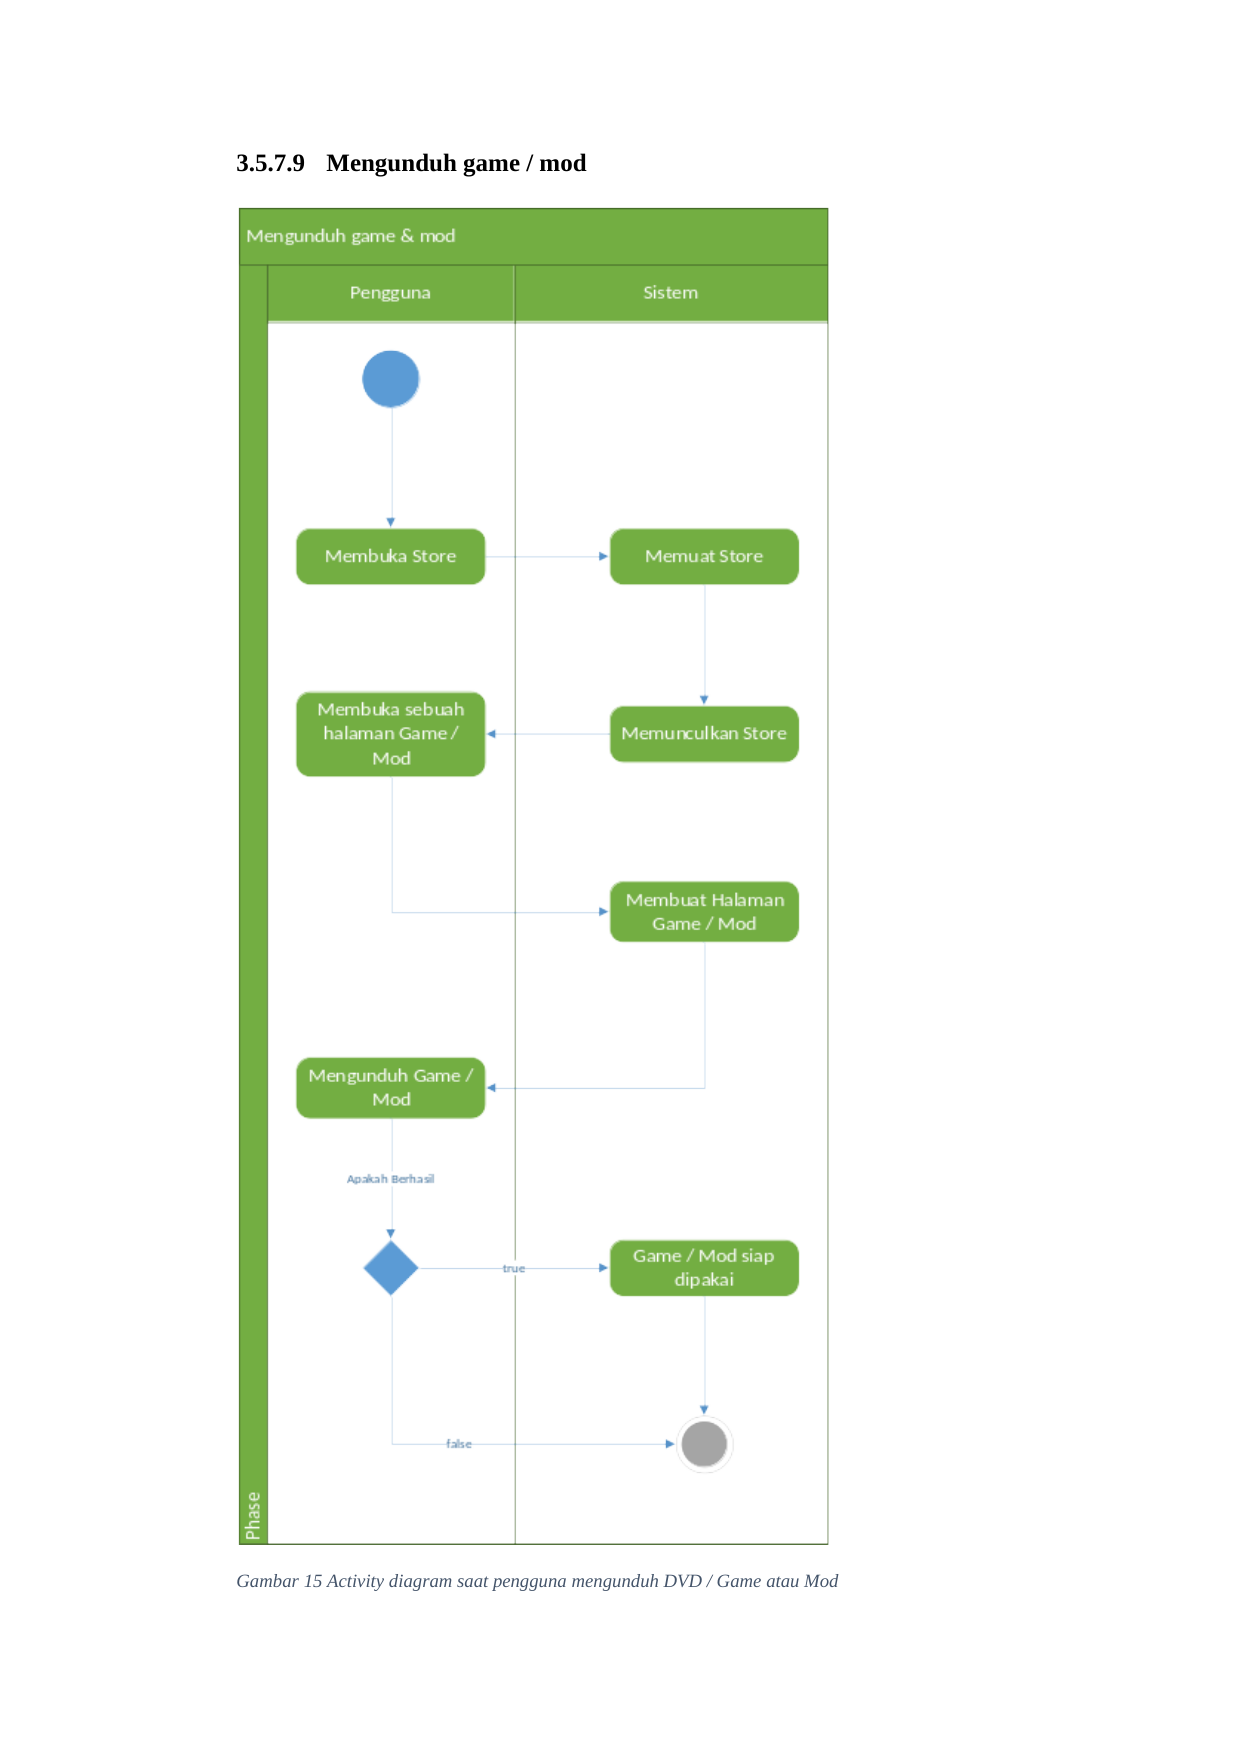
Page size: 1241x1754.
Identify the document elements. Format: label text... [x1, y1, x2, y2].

subtitle Mengunduh game / mod [236, 148, 1092, 176]
